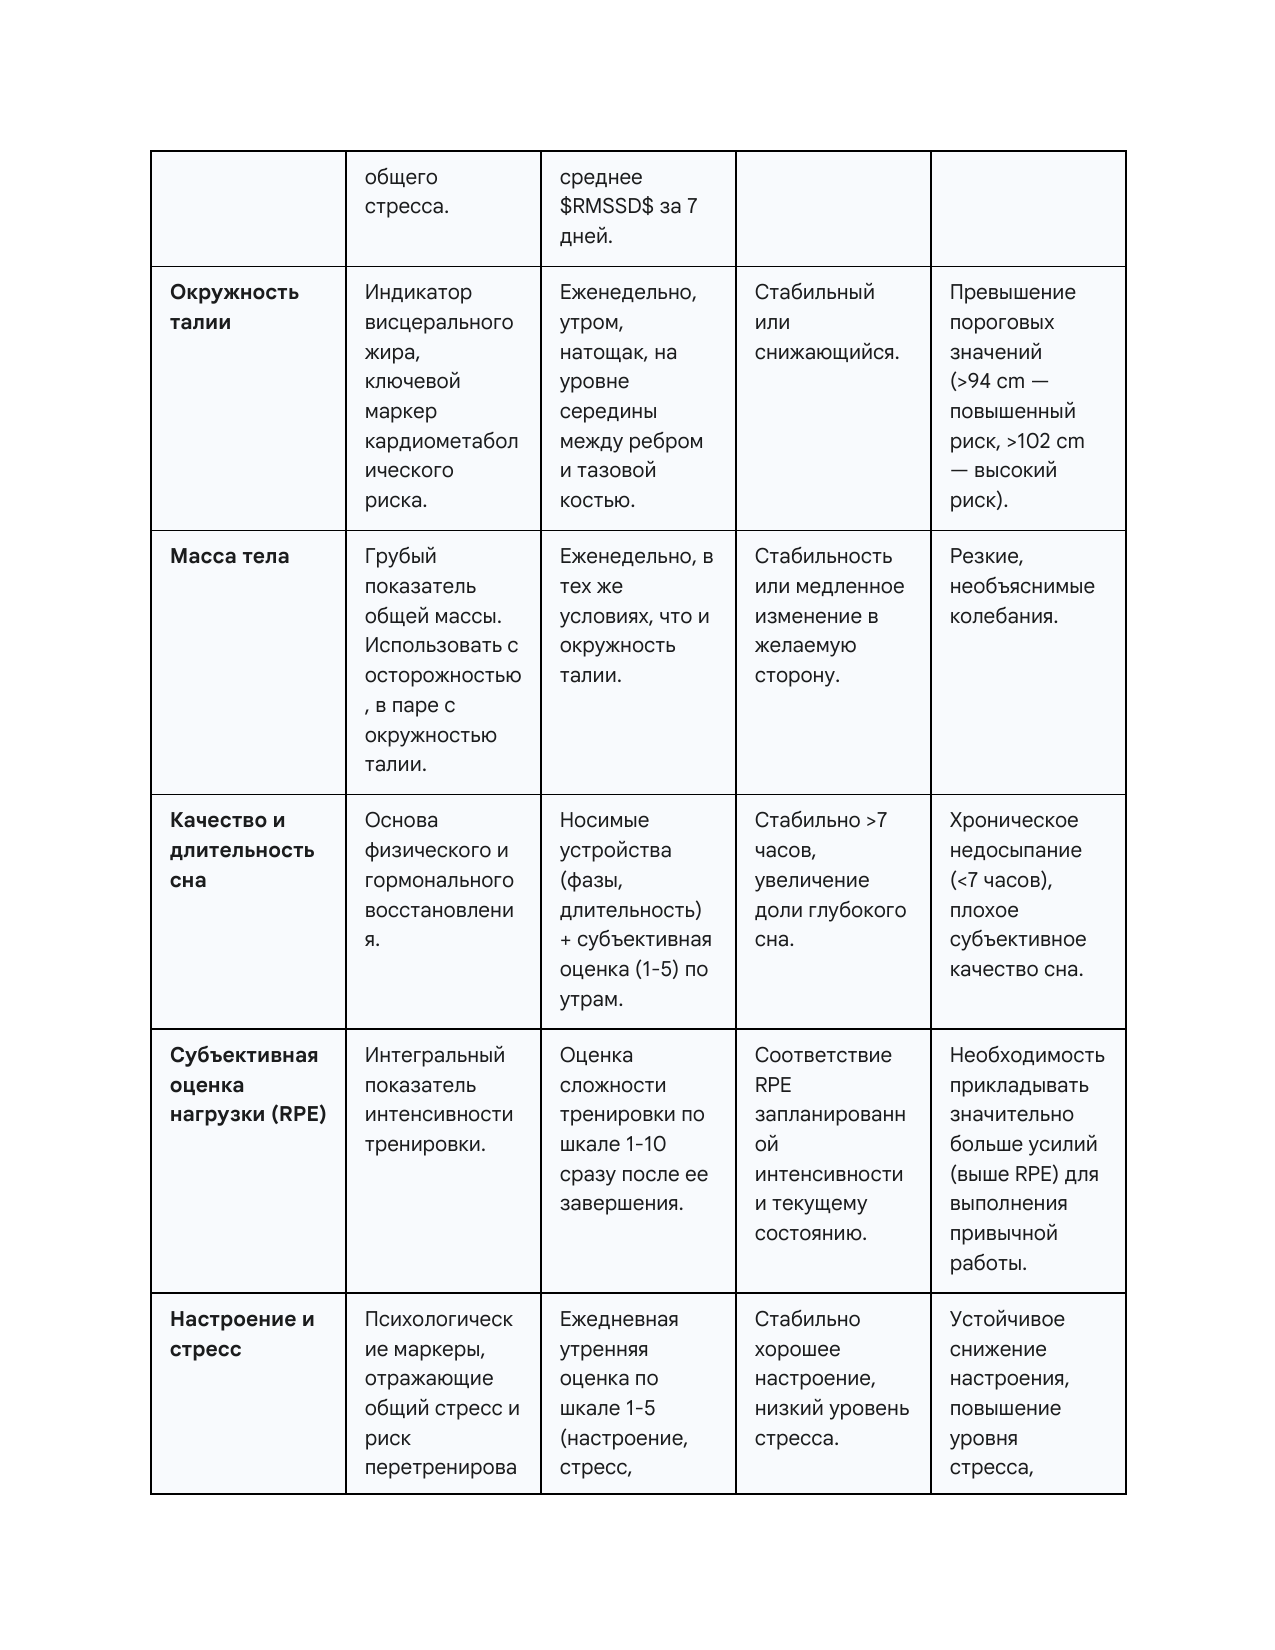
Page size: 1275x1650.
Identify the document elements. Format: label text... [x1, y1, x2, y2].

table_cell Стабильно >7 часов, увеличение доли глубокого сна. [737, 795, 930, 1028]
table_cell Хроническое недосыпание (<7 часов), плохое субъективное качество сна. [932, 795, 1125, 1028]
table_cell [542, 152, 735, 266]
table_cell Грубый показатель общей массы. Использовать с осторожностью, в паре с окружностью талии. [347, 531, 540, 794]
table_cell Еженедельно, в тех же условиях, что и окружность талии. [542, 531, 735, 794]
table_cell Превышение пороговых значений (>94 cm — повышенный риск, >102 cm — высокий риск). [932, 267, 1125, 530]
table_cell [737, 1294, 930, 1493]
table_cell Стабильность или медленное изменение в желаемую сторону. [737, 531, 930, 794]
table_cell Масса тела [152, 531, 345, 794]
table_cell Соответствие RPE запланированной интенсивности и текущему состоянию. [737, 1030, 930, 1292]
table_cell Еженедельно, утром, натощак, на уровне середины между ребром и тазовой костью. [542, 267, 735, 530]
table_cell Носимые устройства (фазы, длительность) + субъективная оценка (1-5) по утрам. [542, 795, 735, 1028]
table_cell Интегральный показатель интенсивности тренировки. [347, 1030, 540, 1292]
table_cell Субъективная оценка нагрузки (RPE) [152, 1030, 345, 1292]
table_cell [542, 1294, 735, 1493]
table_cell Индикатор висцерального жира, ключевой маркер кардиометаболического риска. [347, 267, 540, 530]
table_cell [347, 152, 540, 266]
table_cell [737, 152, 930, 266]
table_cell Оценка сложности тренировки по шкале 1-10 сразу после ее завершения. [542, 1030, 735, 1292]
table_cell Резкие, необъяснимые колебания. [932, 531, 1125, 794]
table_cell Настроение и стресс [152, 1294, 345, 1493]
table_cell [932, 152, 1125, 266]
table_cell Окружность талии [152, 267, 345, 530]
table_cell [152, 152, 345, 266]
table_cell Качество и длительность сна [152, 795, 345, 1028]
table_cell Необходимость прикладывать значительно больше усилий (выше RPE) для выполнения привычной работы. [932, 1030, 1125, 1292]
table_cell Стабильный или снижающийся. [737, 267, 930, 530]
table_cell Основа физического и гормонального восстановления. [347, 795, 540, 1028]
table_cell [347, 1294, 540, 1493]
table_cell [932, 1294, 1125, 1493]
